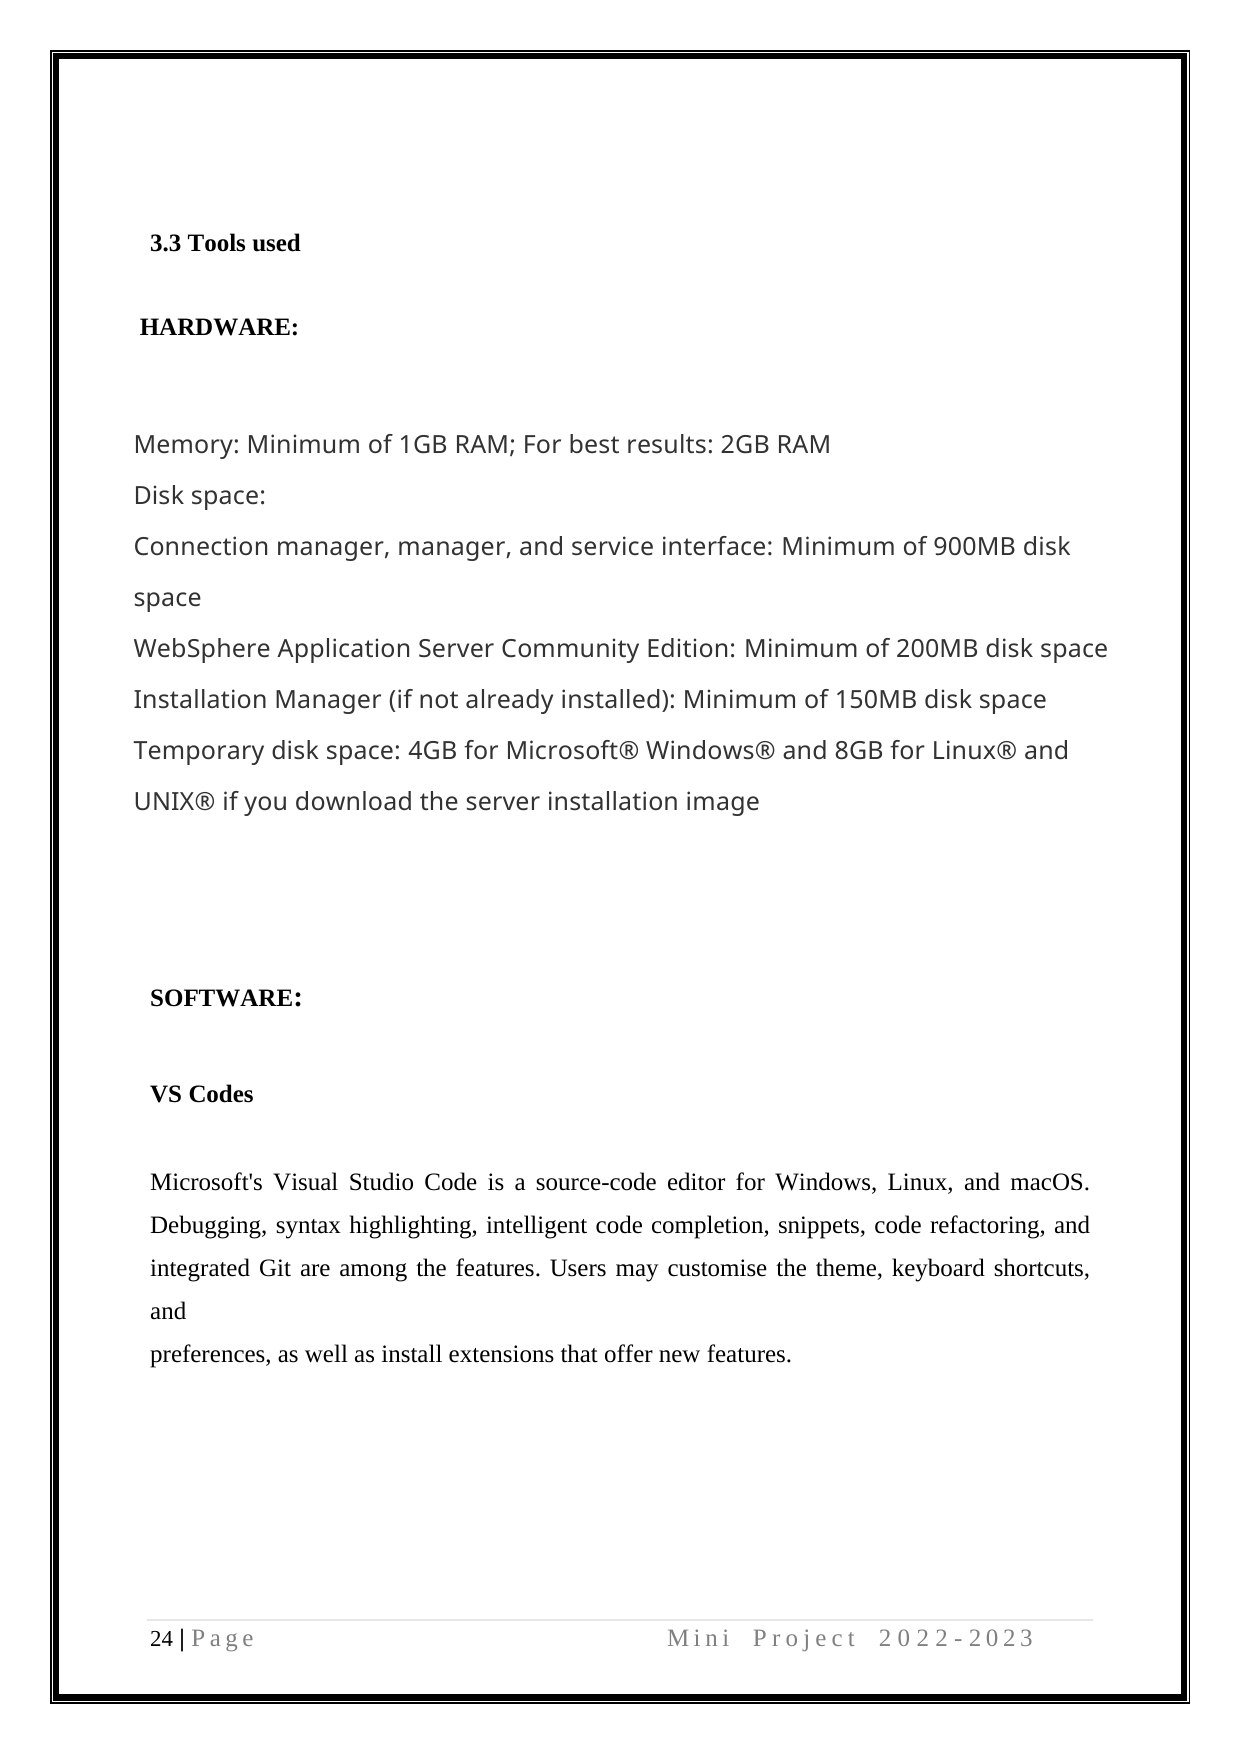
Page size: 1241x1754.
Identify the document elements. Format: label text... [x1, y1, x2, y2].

text SOFTWARE: [150, 979, 1136, 1012]
text HARDWARE: [133, 312, 1136, 340]
text Connection manager, manager, and service interface: Minimum of 900MB disk space [133, 529, 1136, 614]
text Microsoft's Visual Studio Code is a source-code editor for Windows, Linux, and macOS. Debugging, syntax highlighting, intelligent code completion, snippets, code refactoring, and integrated Git are among the features. Users may customise the theme, keyboard shortcuts, and [150, 1167, 1091, 1325]
text Disk space: [133, 478, 1136, 512]
text Temporary disk space: 4GB for Microsoft® Windows® and 8GB for Linux® and UNIX® if you download the server installation image [133, 733, 1136, 818]
text Installation Manager (if not already installed): Minimum of 150MB disk space [133, 682, 1136, 716]
text VS Codes [150, 1079, 1136, 1108]
list Tools used [150, 228, 1136, 257]
text preferences, as well as install extensions that offer new features. [150, 1339, 1091, 1368]
text WebSphere Application Server Community Edition: Minimum of 200MB disk space [133, 631, 1136, 665]
text Memory: Minimum of 1GB RAM; For best results: 2GB RAM [133, 427, 1136, 461]
